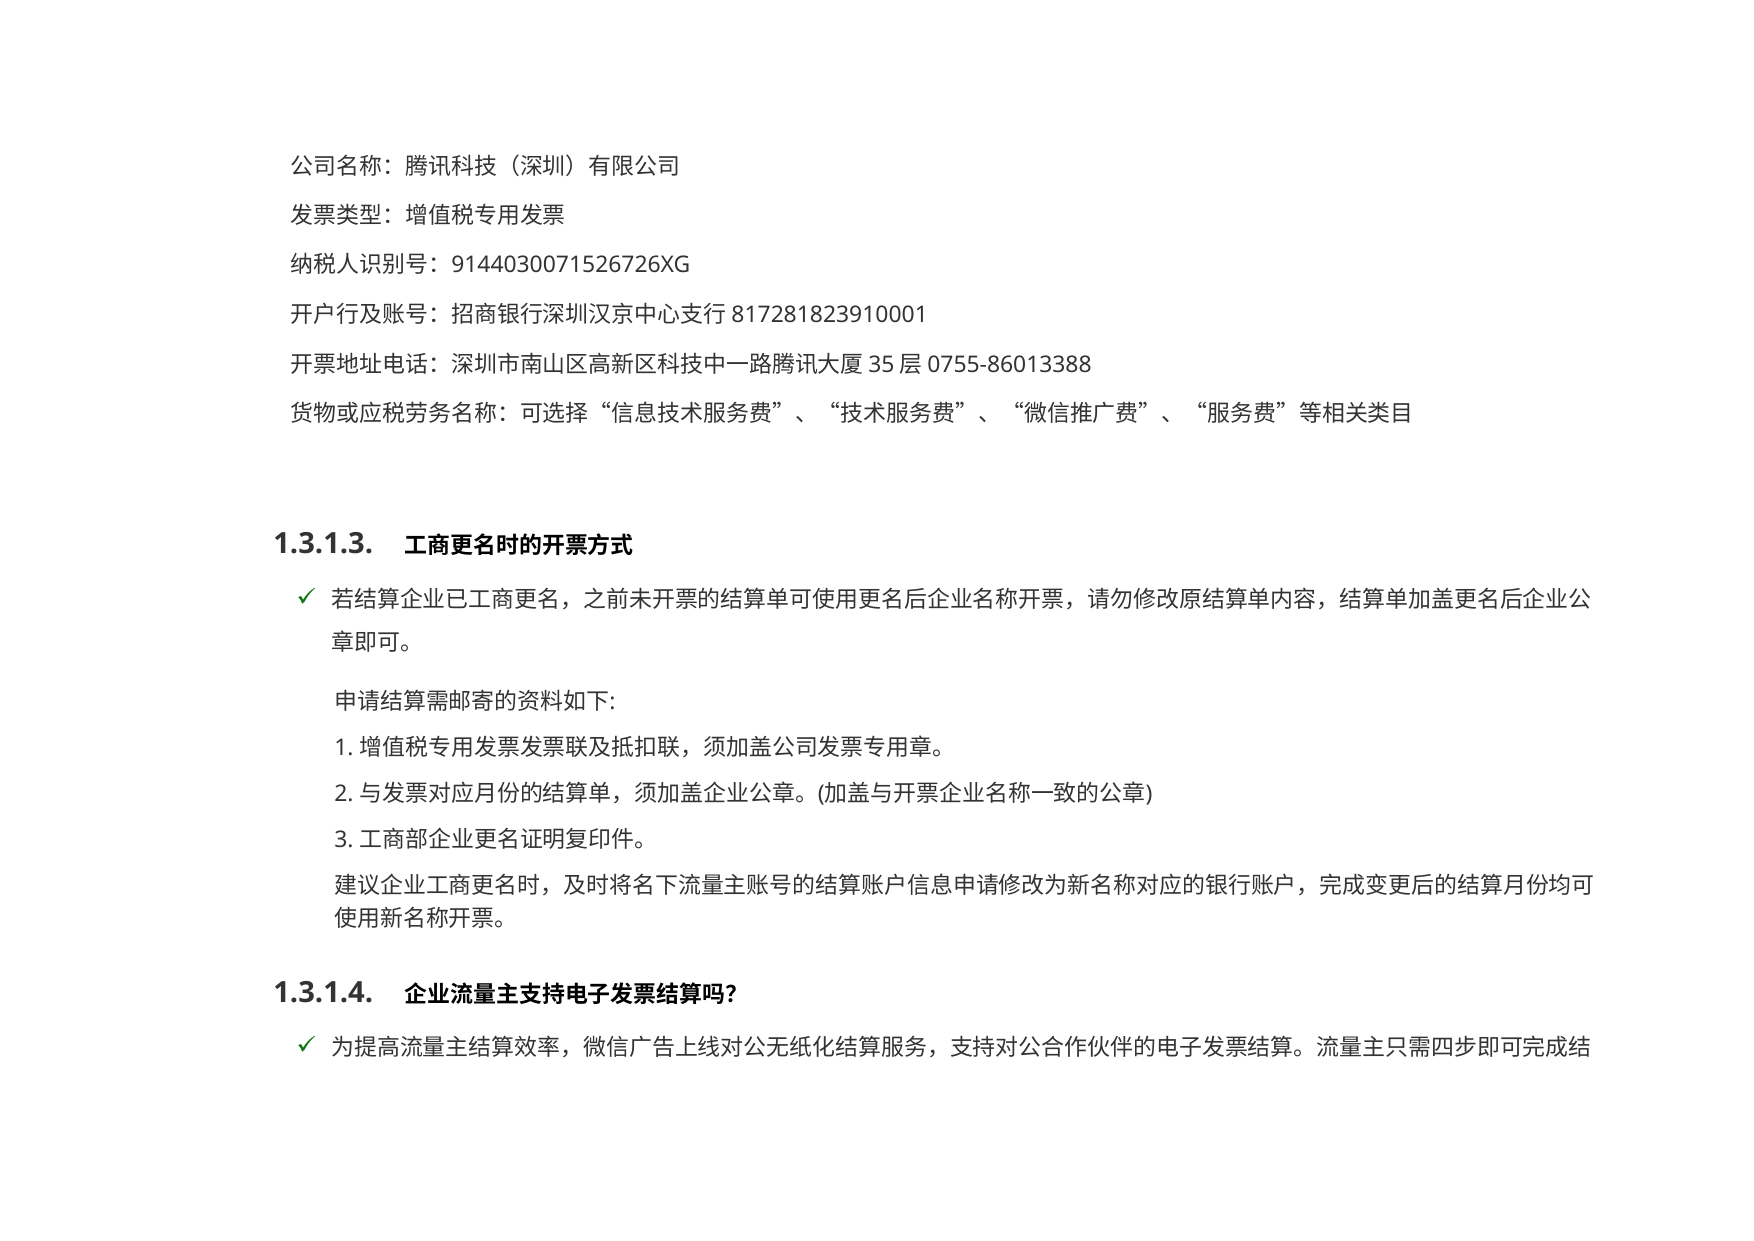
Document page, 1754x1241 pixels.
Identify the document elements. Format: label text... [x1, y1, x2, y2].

list 纳税人识别号：9144030071526726XG [291, 246, 1612, 280]
list 开票地址电话：深圳市南山区高新区科技中一路腾讯大厦35层 0755-86013388 [291, 346, 1612, 379]
list 发票类型：增值税专用发票 [291, 197, 1612, 230]
list 2. 与发票对应月份的结算单，须加盖企业公章。(加盖与开票企业名称一致的公章) [334, 775, 1612, 808]
list 公司名称：腾讯科技（深圳）有限公司 [291, 148, 1612, 181]
list 3. 工商部企业更名证明复印件。 [334, 821, 1612, 854]
list 若结算企业已工商更名，之前未开票的结算单可使用更名后企业名称开票，请勿修改原结算单内容，结算单加盖更名后企业公章即可。 [296, 580, 1612, 657]
list 1. 增值税专用发票发票联及抵扣联，须加盖公司发票专用章。 [334, 729, 1612, 762]
list 开户行及账号：招商银行深圳汉京中心支行 817281823910001 [291, 296, 1612, 329]
list 企业流量主支持电子发票结算吗？ [273, 971, 1612, 1011]
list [296, 1029, 1612, 1062]
list 工商更名时的开票方式 [273, 523, 1612, 562]
list 货物或应税劳务名称：可选择“信息技术服务费”、“技术服务费”、“微信推广费”、“服务费”等相关类目 [291, 395, 1612, 428]
list 建议企业工商更名时，及时将名下流量主账号的结算账户信息申请修改为新名称对应的银行账户，完成变更后的结算月份均可使用新名称开票。 [334, 867, 1612, 933]
list 申请结算需邮寄的资料如下: [334, 679, 1612, 717]
